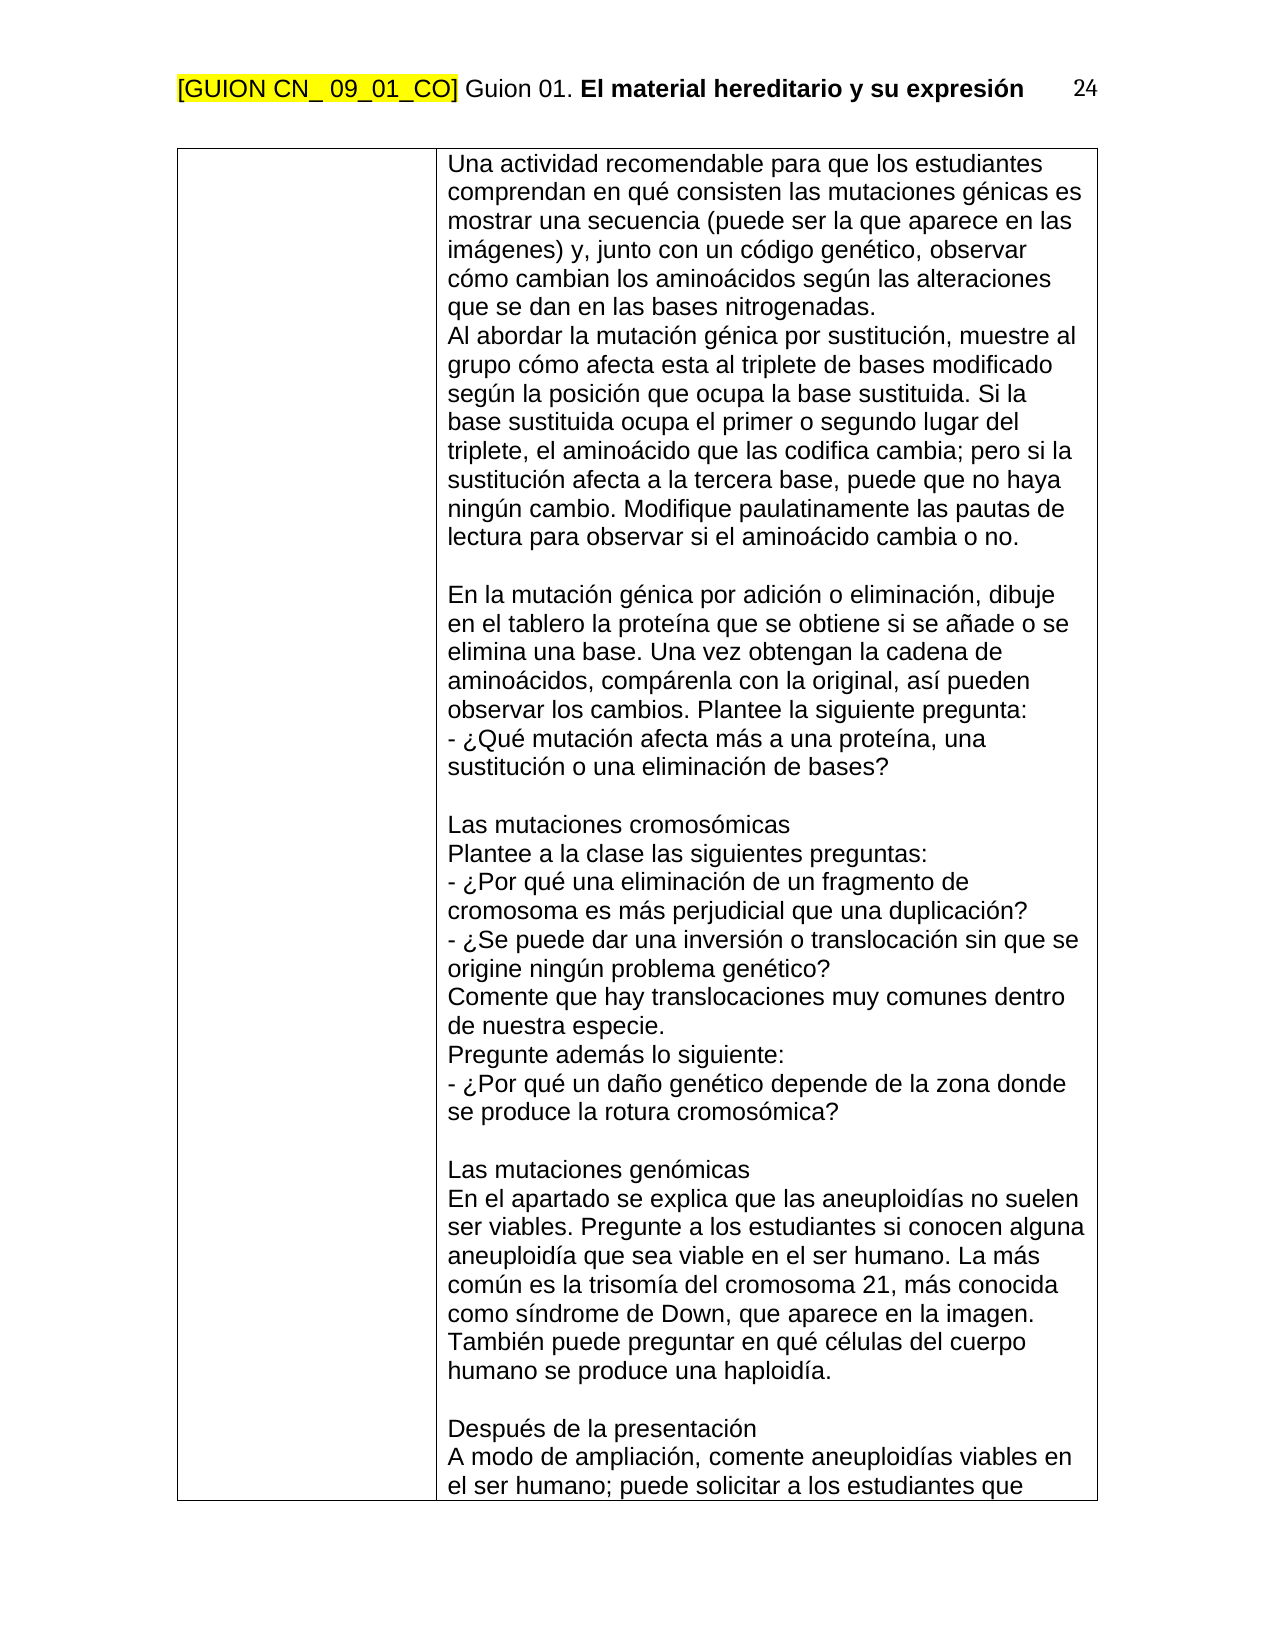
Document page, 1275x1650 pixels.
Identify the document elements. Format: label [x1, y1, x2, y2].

table_cell [437, 149, 1097, 1500]
table_cell [178, 149, 436, 1500]
